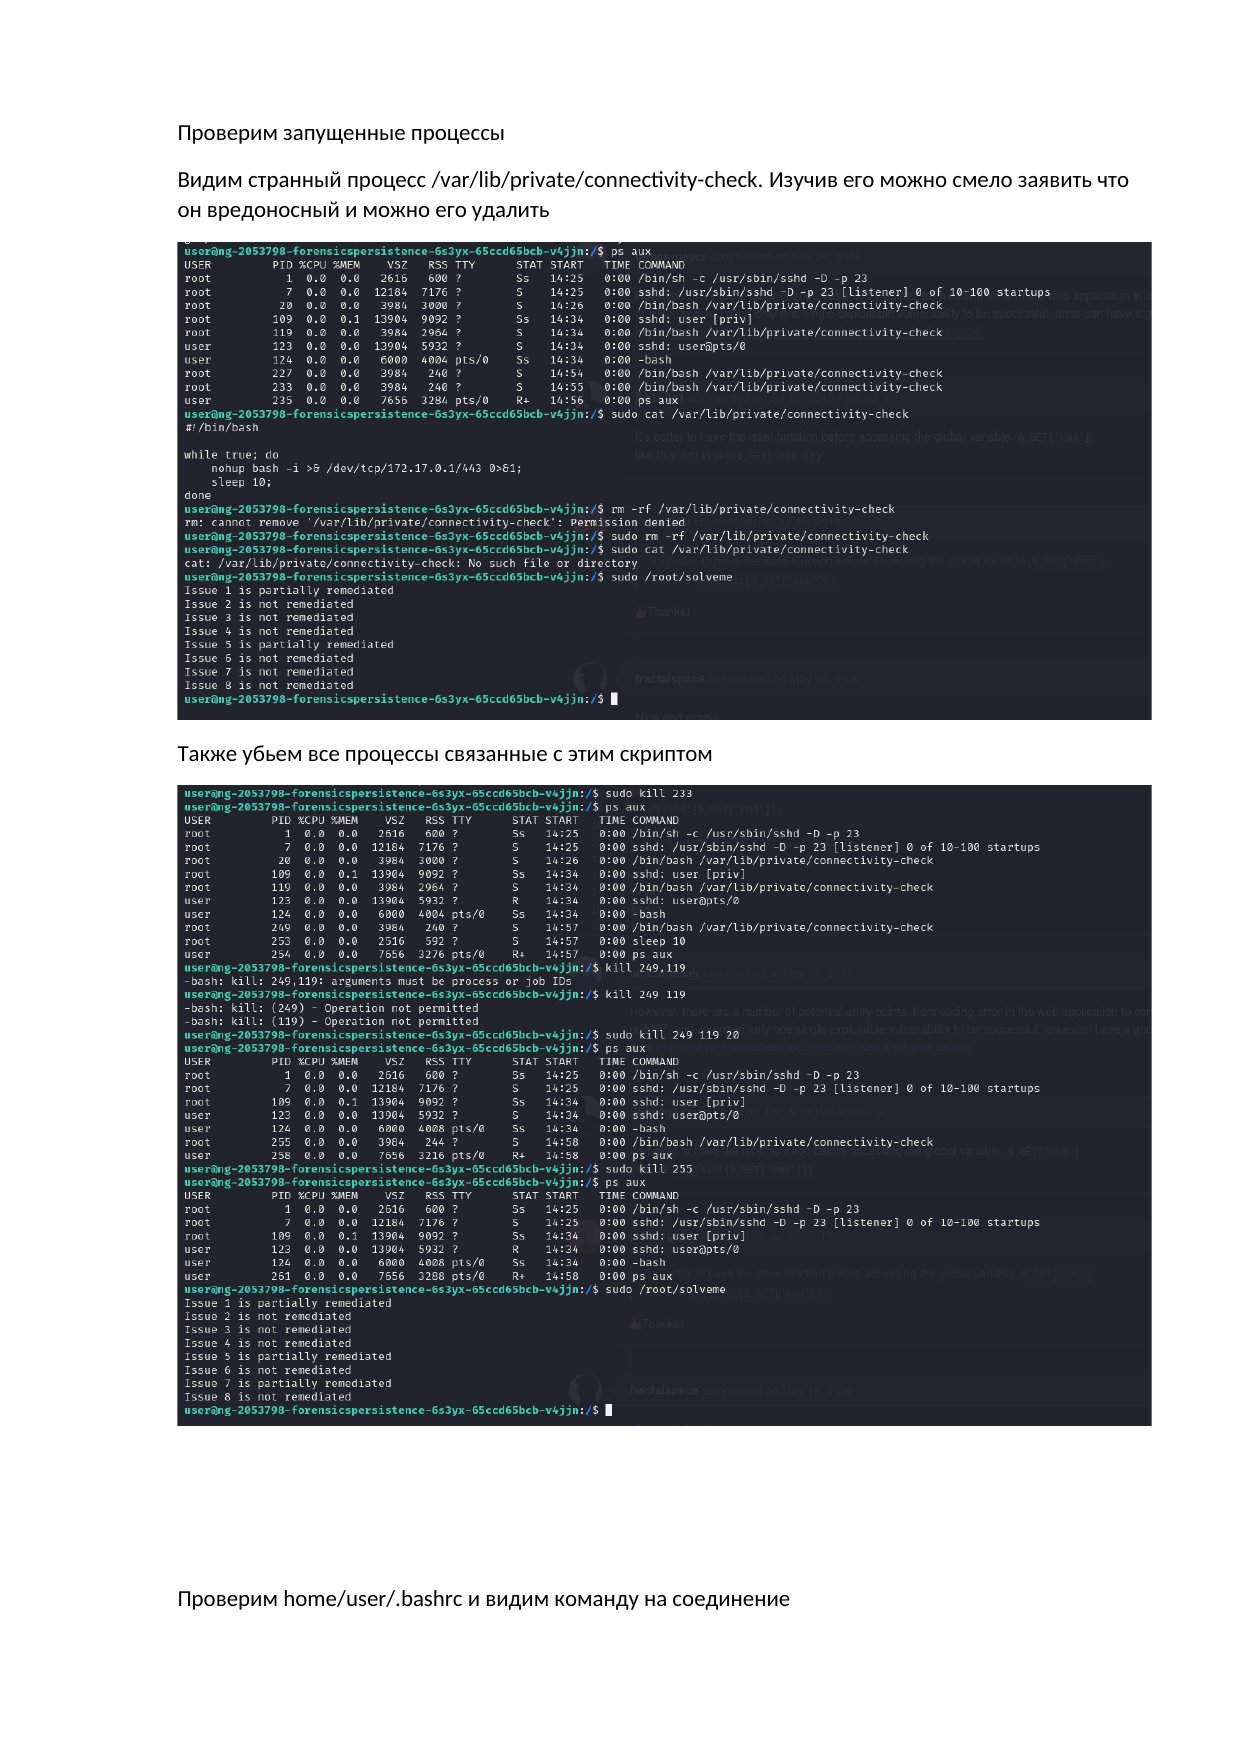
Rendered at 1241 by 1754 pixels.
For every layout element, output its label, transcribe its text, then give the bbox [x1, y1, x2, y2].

picture [177, 242, 1152, 720]
text Проверим запущенные процессы [177, 118, 1152, 146]
picture [177, 785, 1152, 1426]
text Видим странный процесс /var/lib/private/connectivity-check. Изучив его можно смело заявить что он вредоносный и можно его удалить [177, 165, 1152, 223]
text Также убьем все процессы связанные с этим скриптом [177, 739, 1152, 767]
text Проверим home/user/.bashrc и видим команду на соединение [177, 1584, 1152, 1613]
